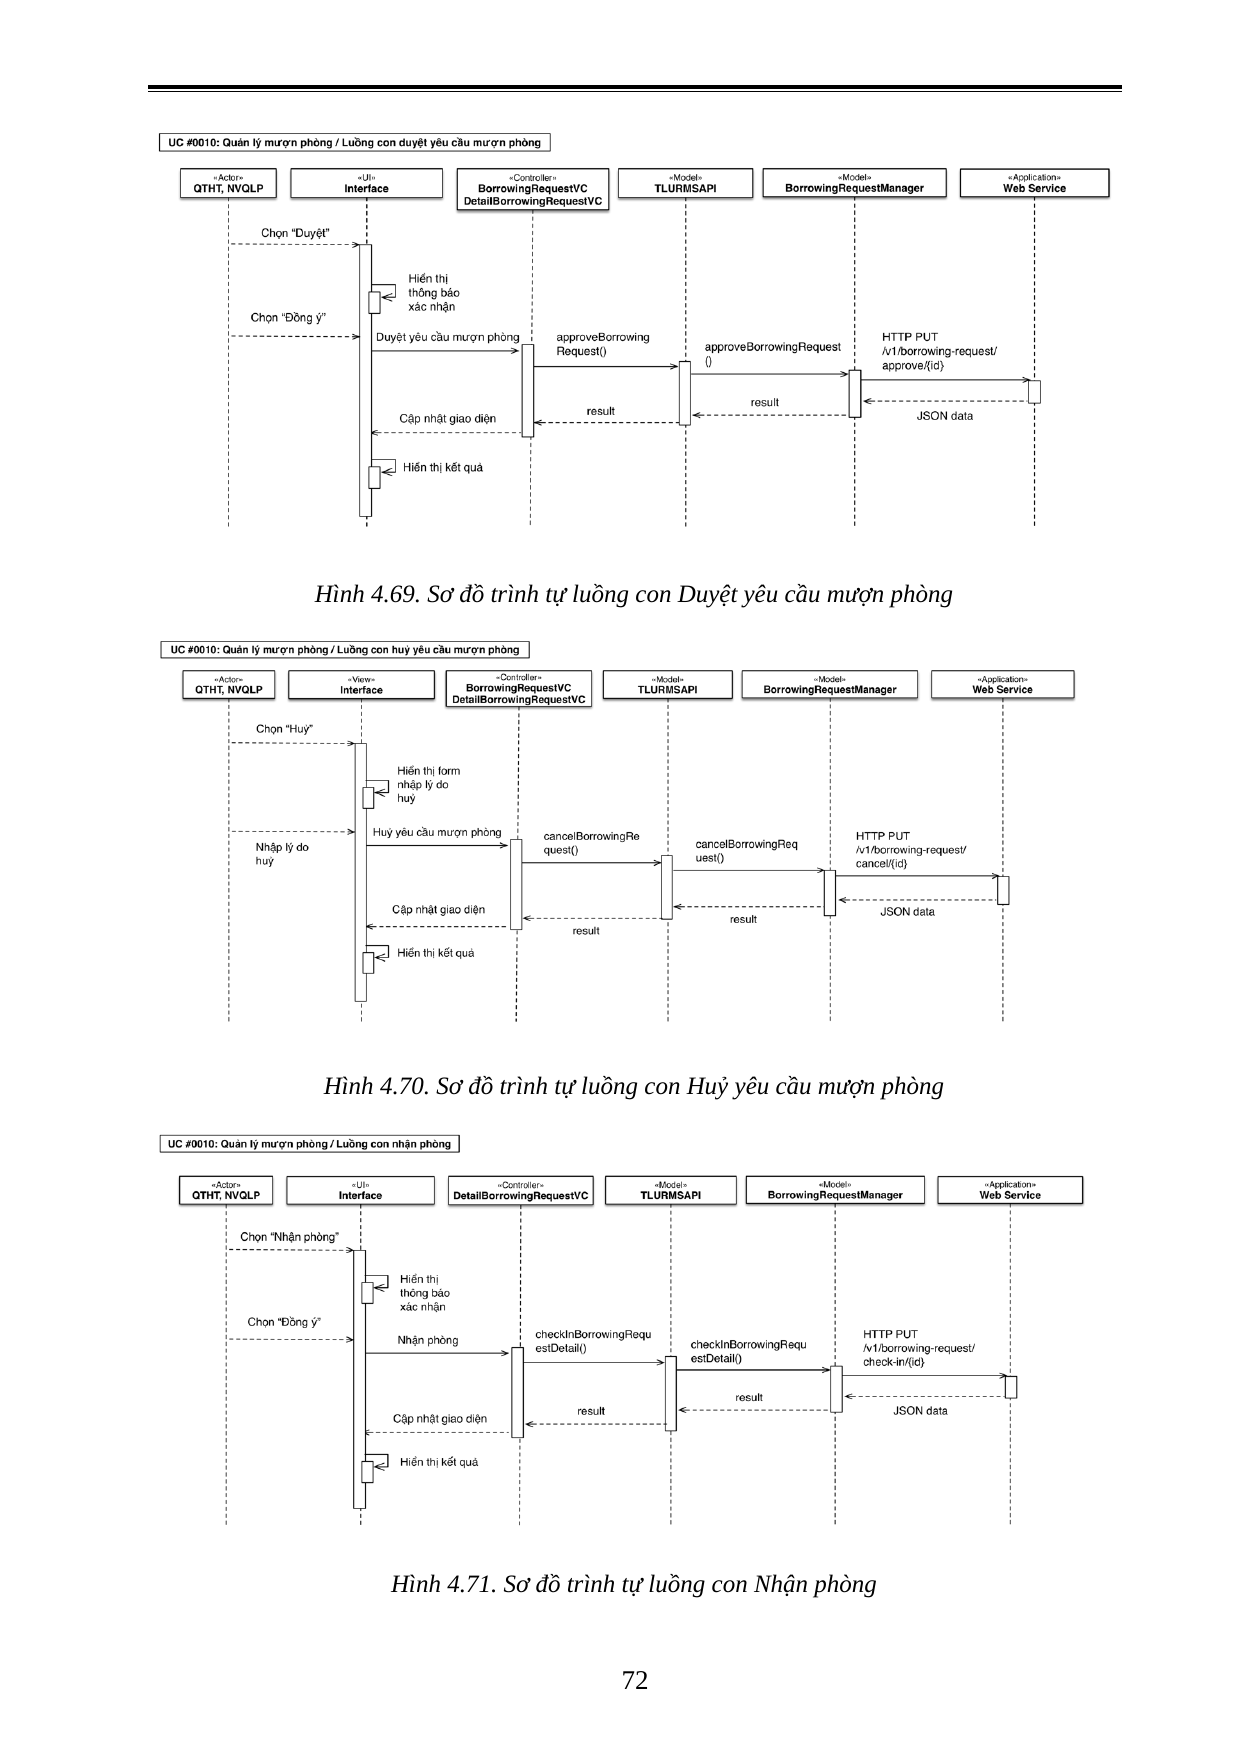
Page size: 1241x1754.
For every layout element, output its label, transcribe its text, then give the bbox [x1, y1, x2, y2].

picture [147, 118, 1135, 564]
picture [147, 1120, 1139, 1554]
picture [147, 628, 1125, 1056]
